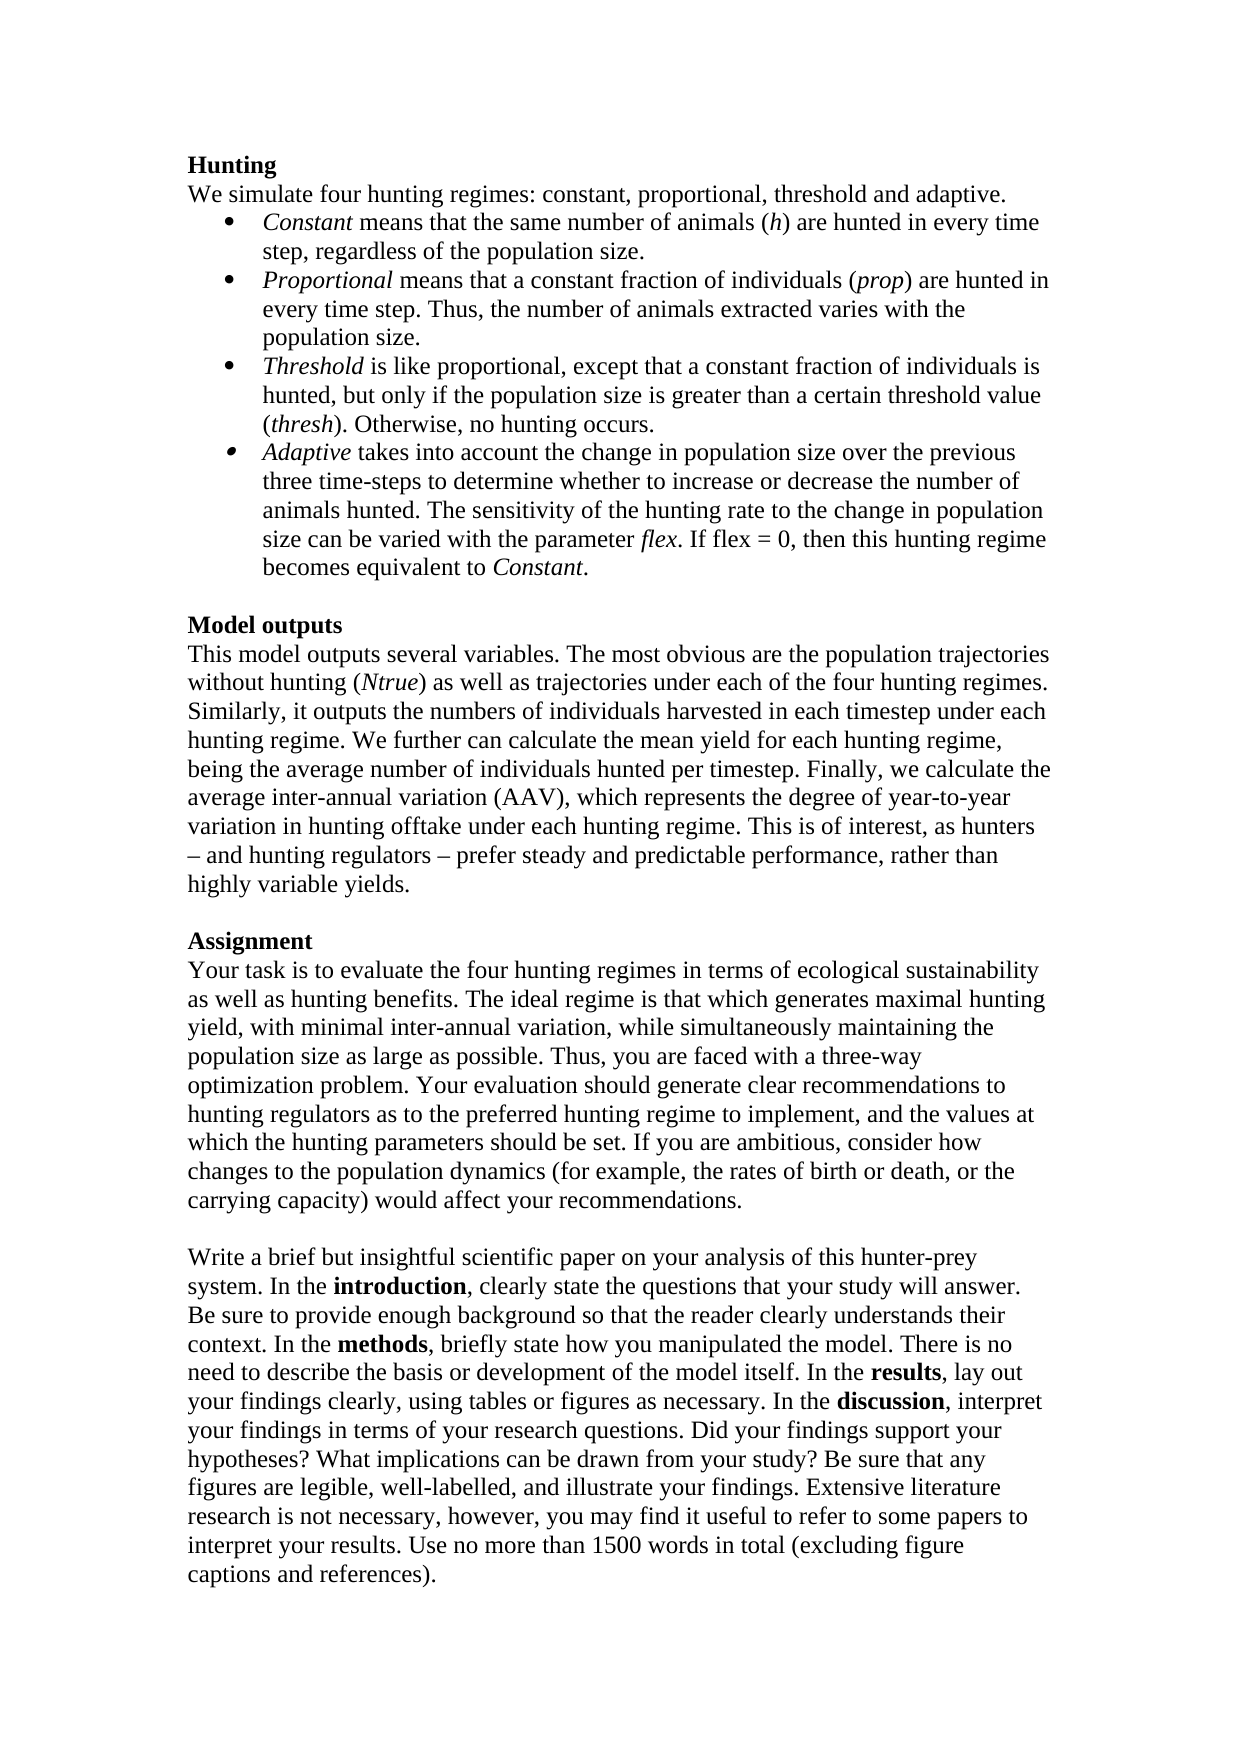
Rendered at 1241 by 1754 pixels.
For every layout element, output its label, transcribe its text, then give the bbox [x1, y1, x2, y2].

text This model outputs several variables. The most obvious are the population trajectories without hunting (Ntrue) as well as trajectories under each of the four hunting regimes. Similarly, it outputs the numbers of individuals harvested in each timestep under each hunting regime. We further can calculate the mean yield for each hunting regime, being the average number of individuals hunted per timestep. Finally, we calculate the average inter-annual variation (AAV), which represents the degree of year-to-year variation in hunting offtake under each hunting regime. This is of interest, as hunters – and hunting regulators – prefer steady and predictable performance, rather than highly variable yields. [187, 639, 1053, 897]
text Your task is to evaluate the four hunting regimes in terms of ecological sustainability as well as hunting benefits. The ideal regime is that which generates maximal hunting yield, with minimal inter-annual variation, while simultaneously maintaining the population size as large as possible. Thus, you are faced with a three-way optimization problem. Your evaluation should generate clear recommendations to hunting regulators as to the preferred hunting regime to implement, and the values at which the hunting parameters should be set. If you are ambitious, consider how changes to the population dynamics (for example, the rates of birth or death, or the carrying capacity) would affect your recommendations. [187, 955, 1053, 1214]
text Hunting [187, 150, 1053, 179]
text Model outputs [187, 610, 1053, 639]
text We simulate four hunting regimes: constant, proportional, threshold and adaptive. [187, 179, 1053, 207]
list Threshold is like proportional, except that a constant fraction of individuals is hunted, but only if the population size is greater than a certain threshold value (thresh). Otherwise, no hunting occurs. [225, 351, 1053, 437]
text Write a brief but insightful scientific paper on your analysis of this hunter-prey system. In the introduction, clearly state the questions that your study will answer. Be sure to provide enough background so that the reader clearly understands their context. In the methods, briefly state how you manipulated the model. There is no need to describe the basis or development of the model itself. In the results, lay out your findings clearly, using tables or figures as necessary. In the discussion, interpret your findings in terms of your research questions. Did your findings support your hypotheses? What implications can be drawn from your study? Be sure that any figures are legible, well-labelled, and illustrate your findings. Extensive literature research is not necessary, however, you may find it useful to refer to some papers to interpret your results. Use no more than 1500 words in total (excluding figure captions and references). [187, 1242, 1053, 1587]
list Proportional means that a constant fraction of individuals (prop) are hunted in every time step. Thus, the number of animals extracted varies with the population size. [225, 265, 1053, 351]
list Adaptive takes into account the change in population size over the previous three time-steps to determine whether to increase or decrease the number of animals hunted. The sensitivity of the hunting rate to the change in population size can be varied with the parameter flex. If flex = 0, then this hunting regime becomes equivalent to Constant. [225, 437, 1053, 581]
text Assignment [187, 926, 1053, 955]
list Constant means that the same number of animals (h) are hunted in every time step, regardless of the population size. [225, 207, 1053, 265]
